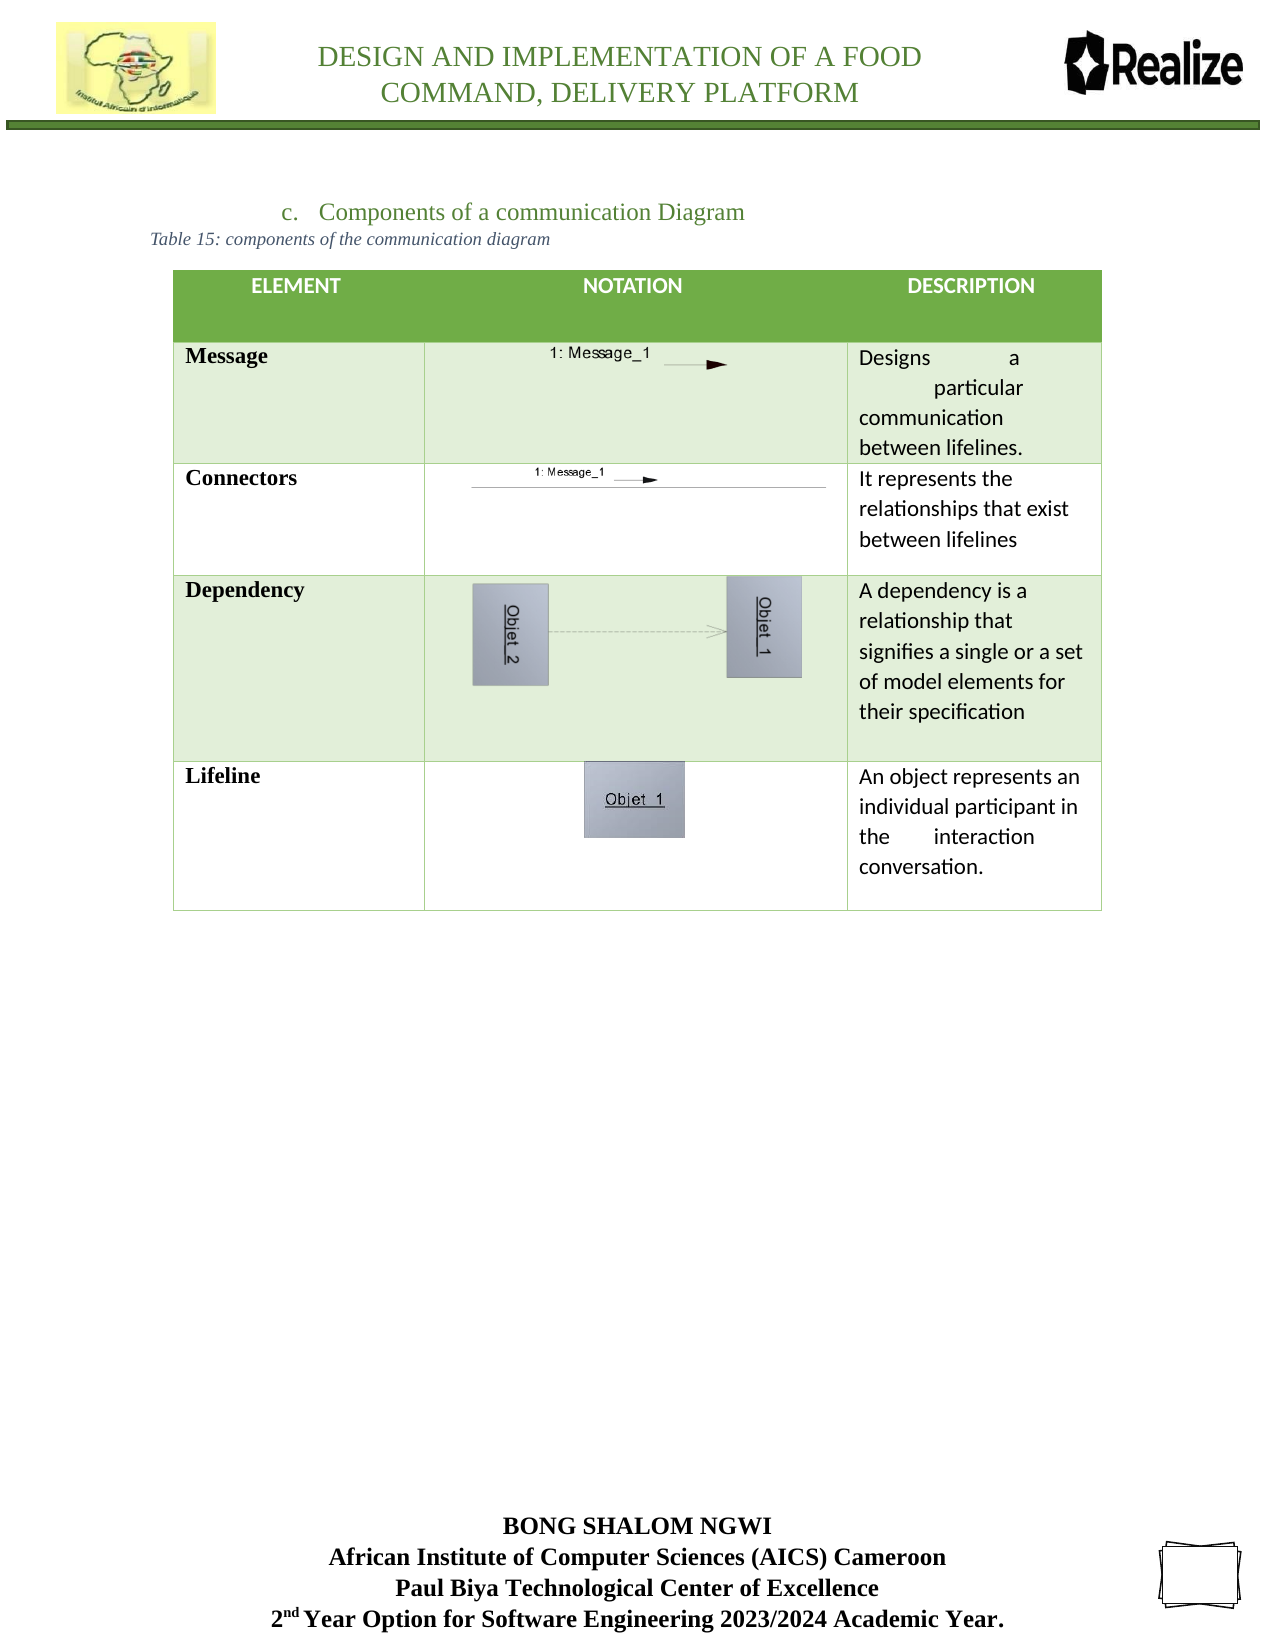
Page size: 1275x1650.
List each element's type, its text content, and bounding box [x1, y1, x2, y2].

table_header NOTATION [425, 271, 847, 342]
table_cell Lifeline [174, 762, 424, 910]
table_cell Connectors [174, 464, 424, 575]
table_cell [425, 576, 847, 761]
table_cell Dependency [174, 576, 424, 761]
table_cell [425, 762, 847, 910]
picture [471, 577, 802, 688]
table_cell An object represents an individual participant in the interaction conversation. [848, 762, 1101, 910]
picture [56, 22, 216, 114]
table_cell [425, 464, 847, 575]
picture [541, 342, 731, 373]
table_cell A dependency is a relationship that signifies a single or a set of model elements for their specification [848, 576, 1101, 761]
picture [584, 761, 688, 841]
table_cell [425, 343, 847, 463]
picture [1064, 30, 1243, 95]
table_cell It represents the relationships that exist between lifelines [848, 464, 1101, 575]
picture [436, 464, 837, 490]
table_header DESCRIPTION [848, 271, 1101, 342]
text Table 15: components of the communication diagram [150, 228, 1125, 249]
table_header ELEMENT [174, 271, 424, 342]
table_cell Message [174, 343, 424, 463]
table_cell Designs a particular communication between lifelines. [848, 343, 1101, 463]
subtitle Components of a communication Diagram [281, 197, 1125, 226]
